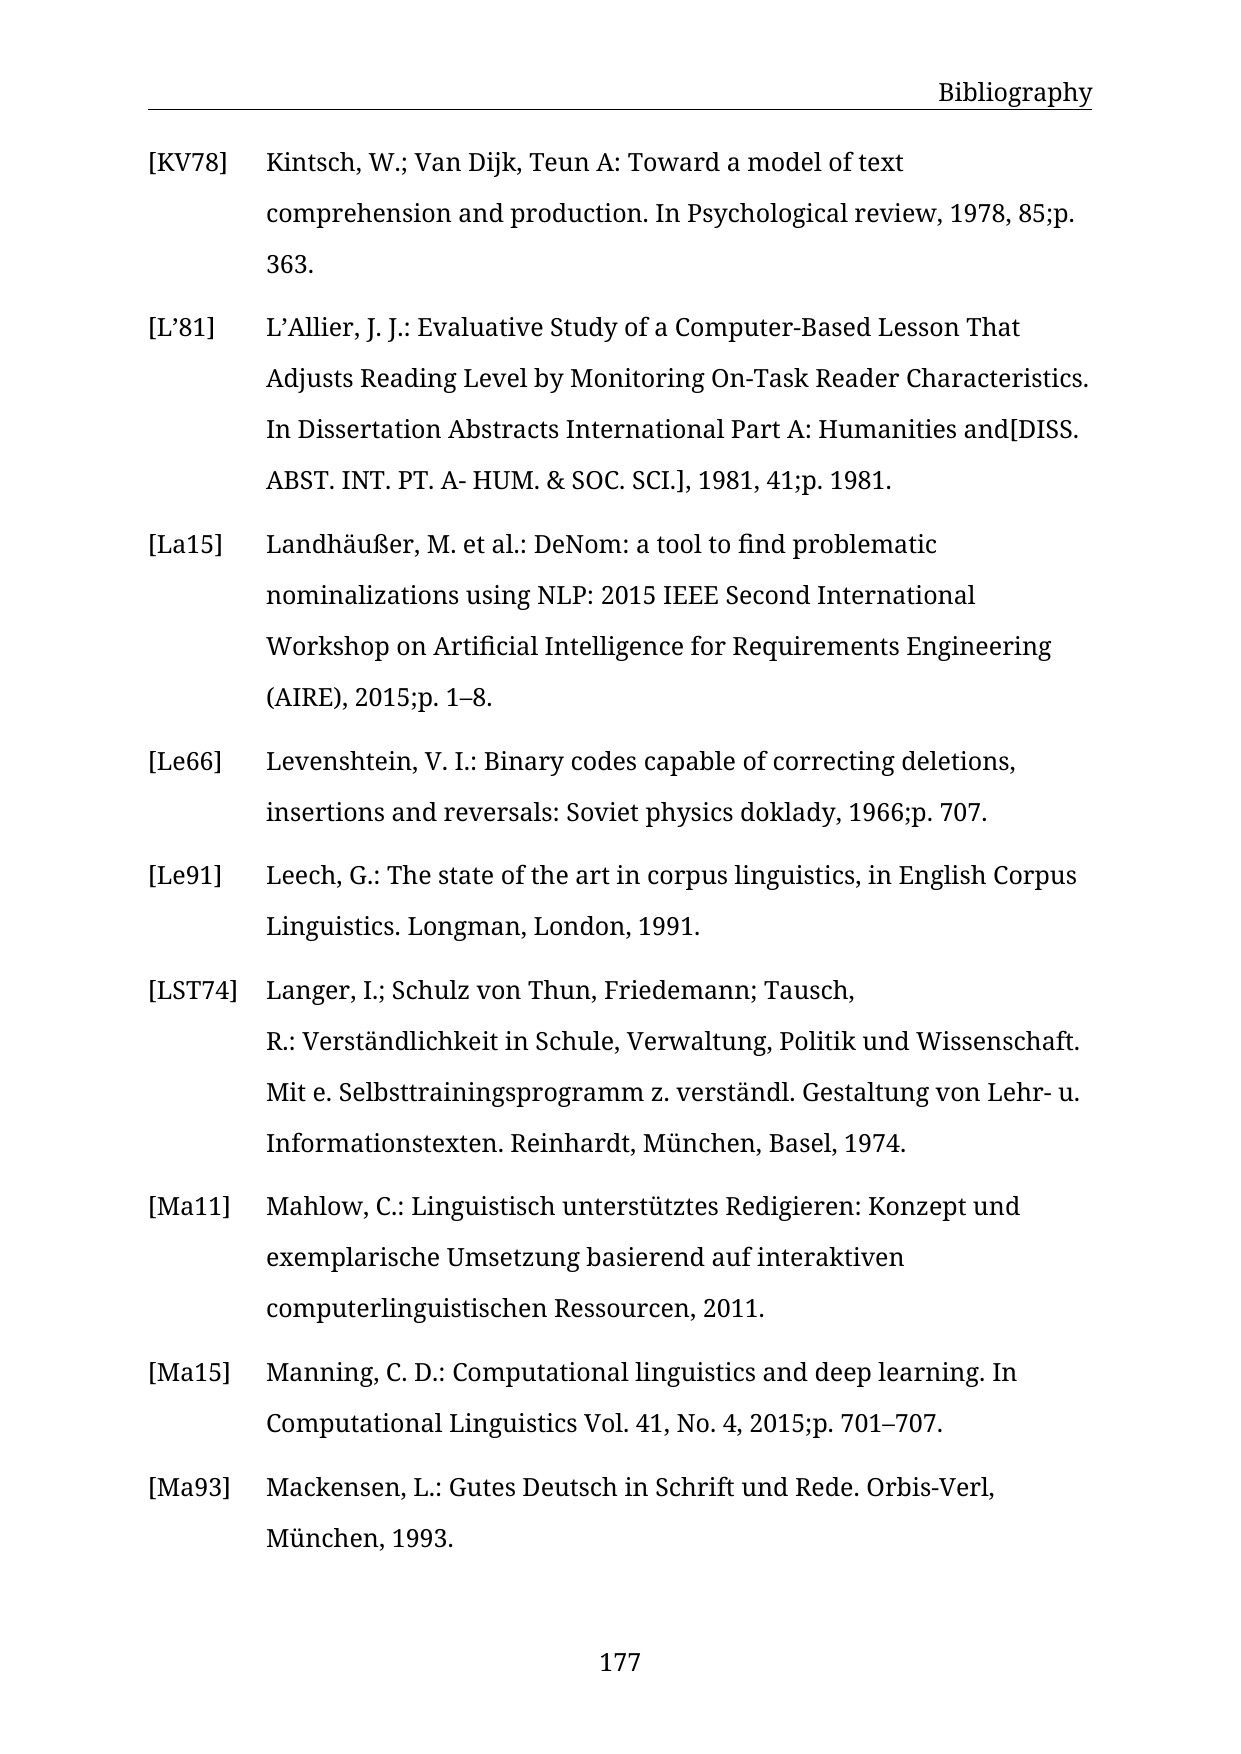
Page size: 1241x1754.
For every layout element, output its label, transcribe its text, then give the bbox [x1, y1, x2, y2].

text [Le66] Levenshtein, V. I.: Binary codes capable of correcting deletions, insertions and reversals: Soviet physics doklady, 1966;p. 707. [148, 743, 1092, 828]
text [L’81] L’Allier, J. J.: Evaluative Study of a Computer-Based Lesson That Adjusts Reading Level by Monitoring On-Task Reader Characteristics. In Dissertation Abstracts International Part A: Humanities and[DISS. ABST. INT. PT. A- HUM. & SOC. SCI.], 1981, 41;p. 1981. [148, 310, 1092, 497]
text [Ma93] Mackensen, L.: Gutes Deutsch in Schrift und Rede. Orbis-Verl, München, 1993. [148, 1469, 1092, 1554]
text [La15] Landhäußer, M. et al.: DeNom: a tool to find problematic nominalizations using NLP: 2015 IEEE Second International Workshop on Artificial Intelligence for Requirements Engineering (AIRE), 2015;p. 1–8. [148, 526, 1092, 714]
text [Ma15] Manning, C. D.: Computational linguistics and deep learning. In Computational Linguistics Vol. 41, No. 4, 2015;p. 701–707. [148, 1354, 1092, 1440]
text [Ma11] Mahlow, C.: Linguistisch unterstütztes Redigieren: Konzept und exemplarische Umsetzung basierend auf interaktiven computerlinguistischen Ressourcen, 2011. [148, 1189, 1092, 1325]
text [KV78] Kintsch, W.; Van Dijk, Teun A: Toward a model of text comprehension and production. In Psychological review, 1978, 85;p. 363. [148, 144, 1092, 280]
text [Le91] Leech, G.: The state of the art in corpus linguistics, in English Corpus Linguistics. Longman, London, 1991. [148, 858, 1092, 943]
text [LST74] Langer, I.; Schulz von Thun, Friedemann; Tausch, R.: Verständlichkeit in Schule, Verwaltung, Politik und Wissenschaft. Mit e. Selbsttrainingsprogramm z. verständl. Gestaltung von Lehr- u. Informationstexten. Reinhardt, München, Basel, 1974. [148, 972, 1092, 1159]
